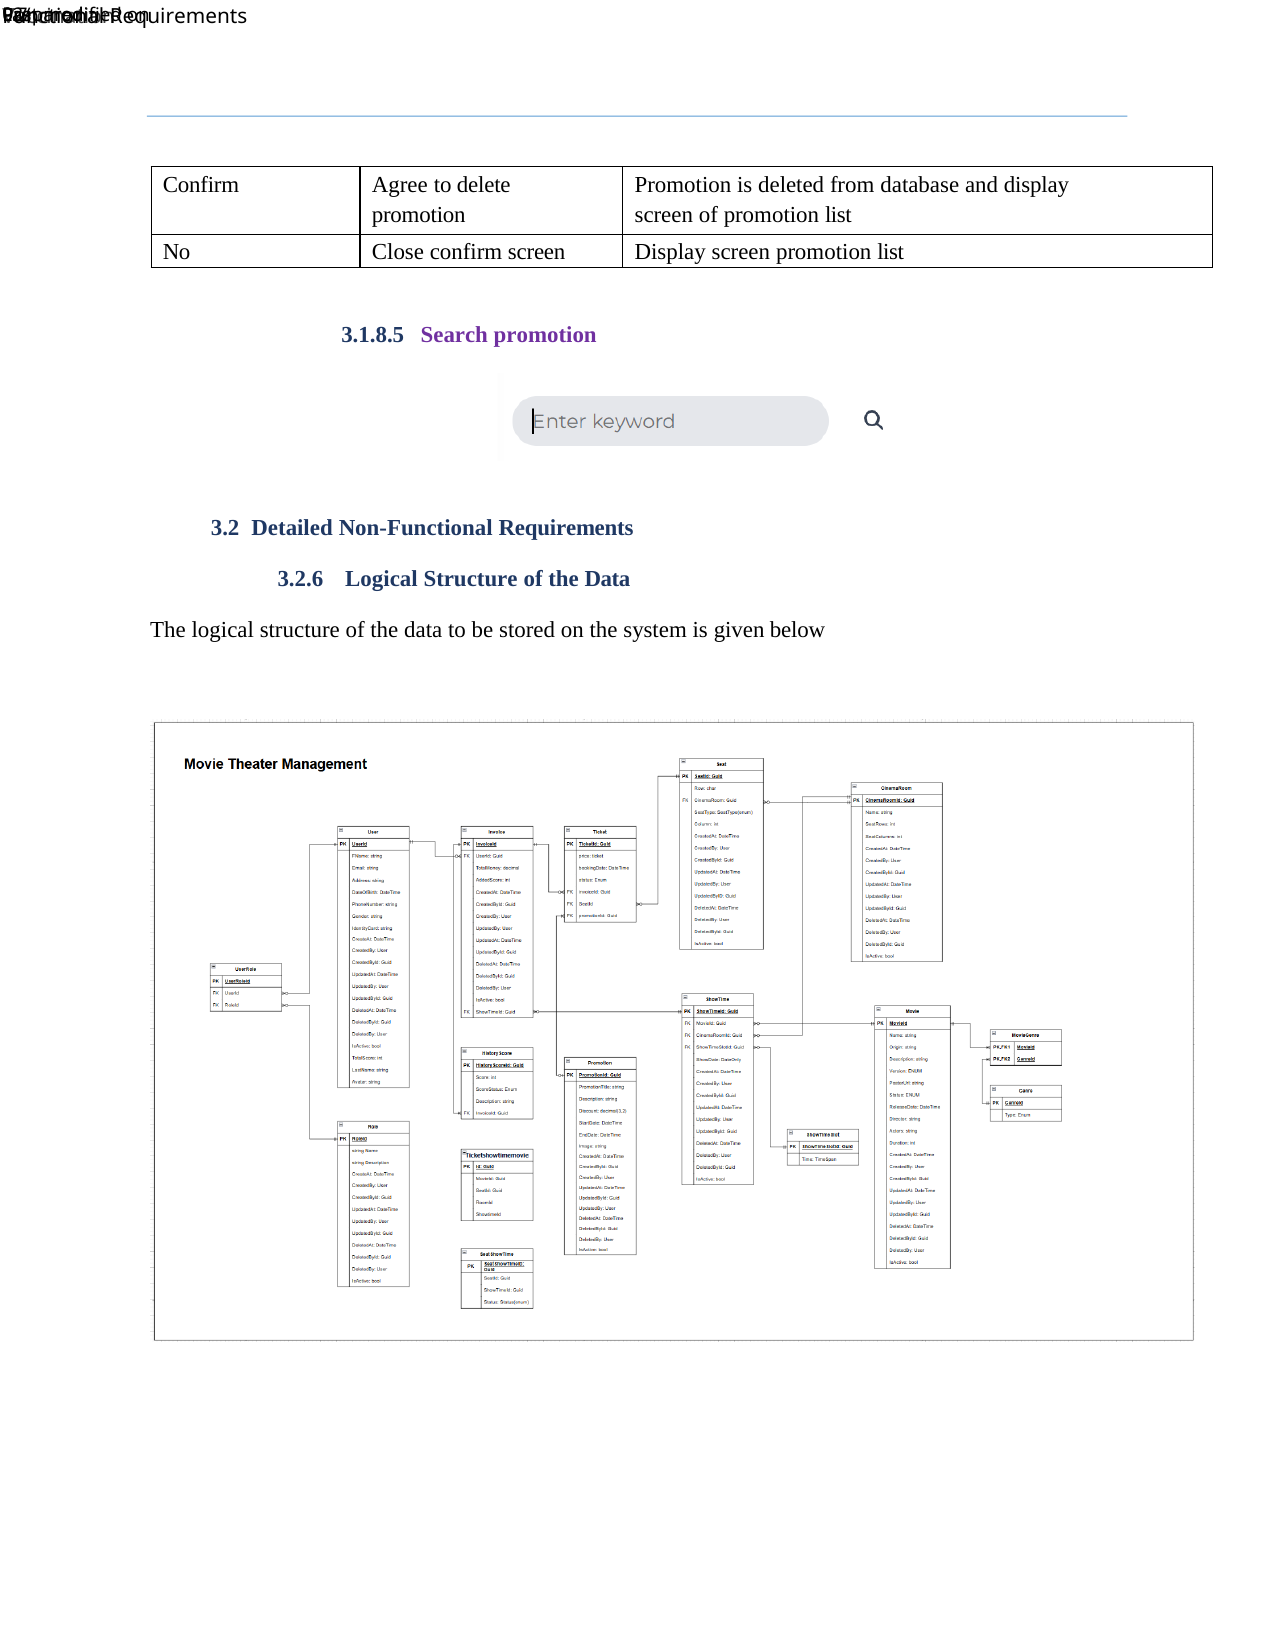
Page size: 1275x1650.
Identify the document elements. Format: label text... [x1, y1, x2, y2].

subtitle Logical Structure of the Data [277, 565, 1275, 591]
picture [497, 373, 928, 461]
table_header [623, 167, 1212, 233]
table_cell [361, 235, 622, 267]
subtitle Detailed Non-Functional Requirements [211, 514, 1275, 540]
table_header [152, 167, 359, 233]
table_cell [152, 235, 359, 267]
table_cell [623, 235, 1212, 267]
subtitle Search promotion [341, 321, 1275, 347]
text The logical structure of the data to be stored on the system is given below [150, 616, 1275, 643]
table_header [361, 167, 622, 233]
picture [150, 719, 1195, 1342]
